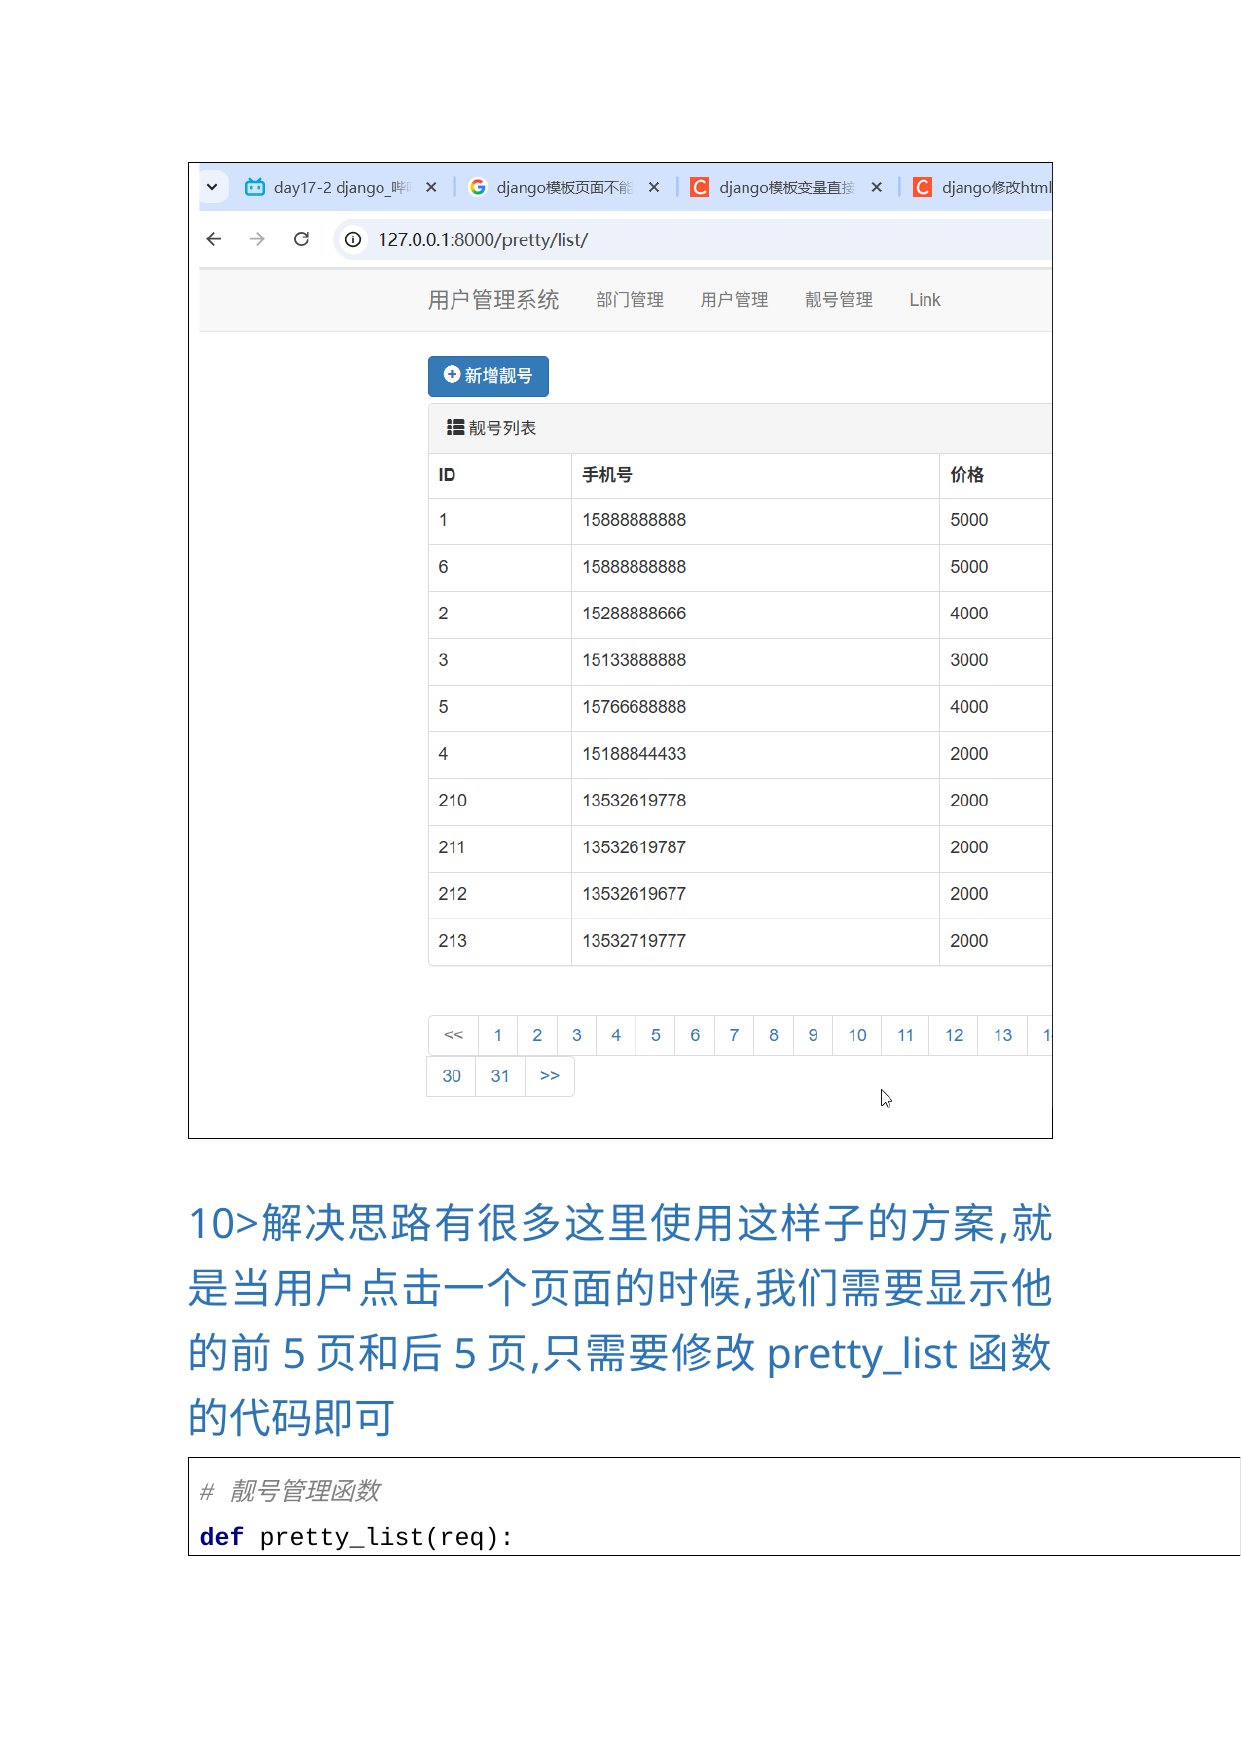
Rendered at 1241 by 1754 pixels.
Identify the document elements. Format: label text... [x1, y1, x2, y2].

picture [199, 163, 1053, 1108]
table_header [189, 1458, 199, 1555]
subtitle 10>解决思路有很多这里使用这样子的方案,就是当用户点击一个页面的时候,我们需要显示他的前5页和后5页,只需要修改pretty_list函数的代码即可 [187, 1188, 1053, 1448]
table_cell [189, 163, 1052, 1138]
